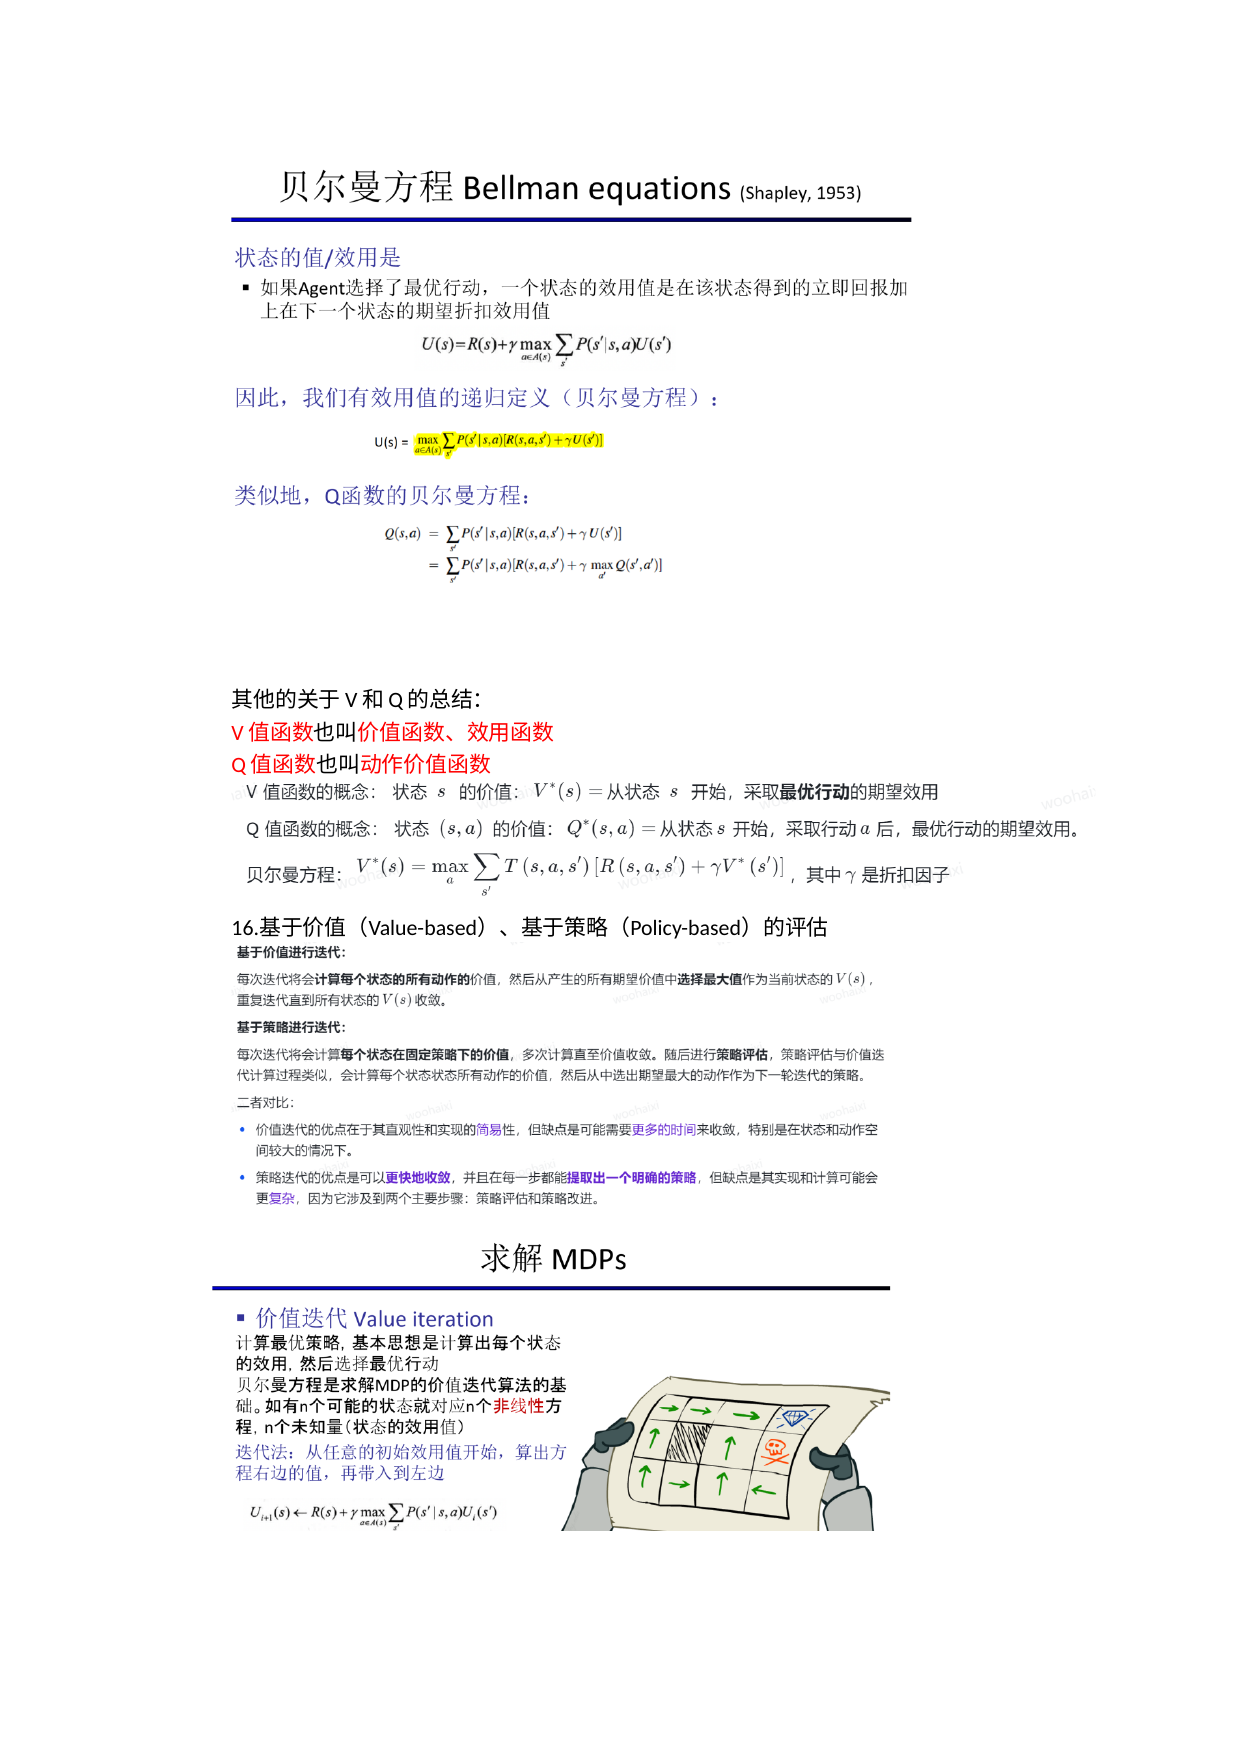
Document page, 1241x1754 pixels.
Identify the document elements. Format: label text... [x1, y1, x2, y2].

picture [231, 162, 912, 587]
list 其他的关于V和Q的总结： V值函数也叫价值函数、效用函数 [187, 682, 1053, 747]
picture [231, 779, 1096, 899]
list Q值函数也叫动作价值函数 [187, 747, 1053, 779]
text 16.基于价值（Value-based）、基于策略（Policy-based）的评估 [187, 909, 1053, 942]
picture [212, 1234, 891, 1531]
picture [231, 942, 886, 1212]
